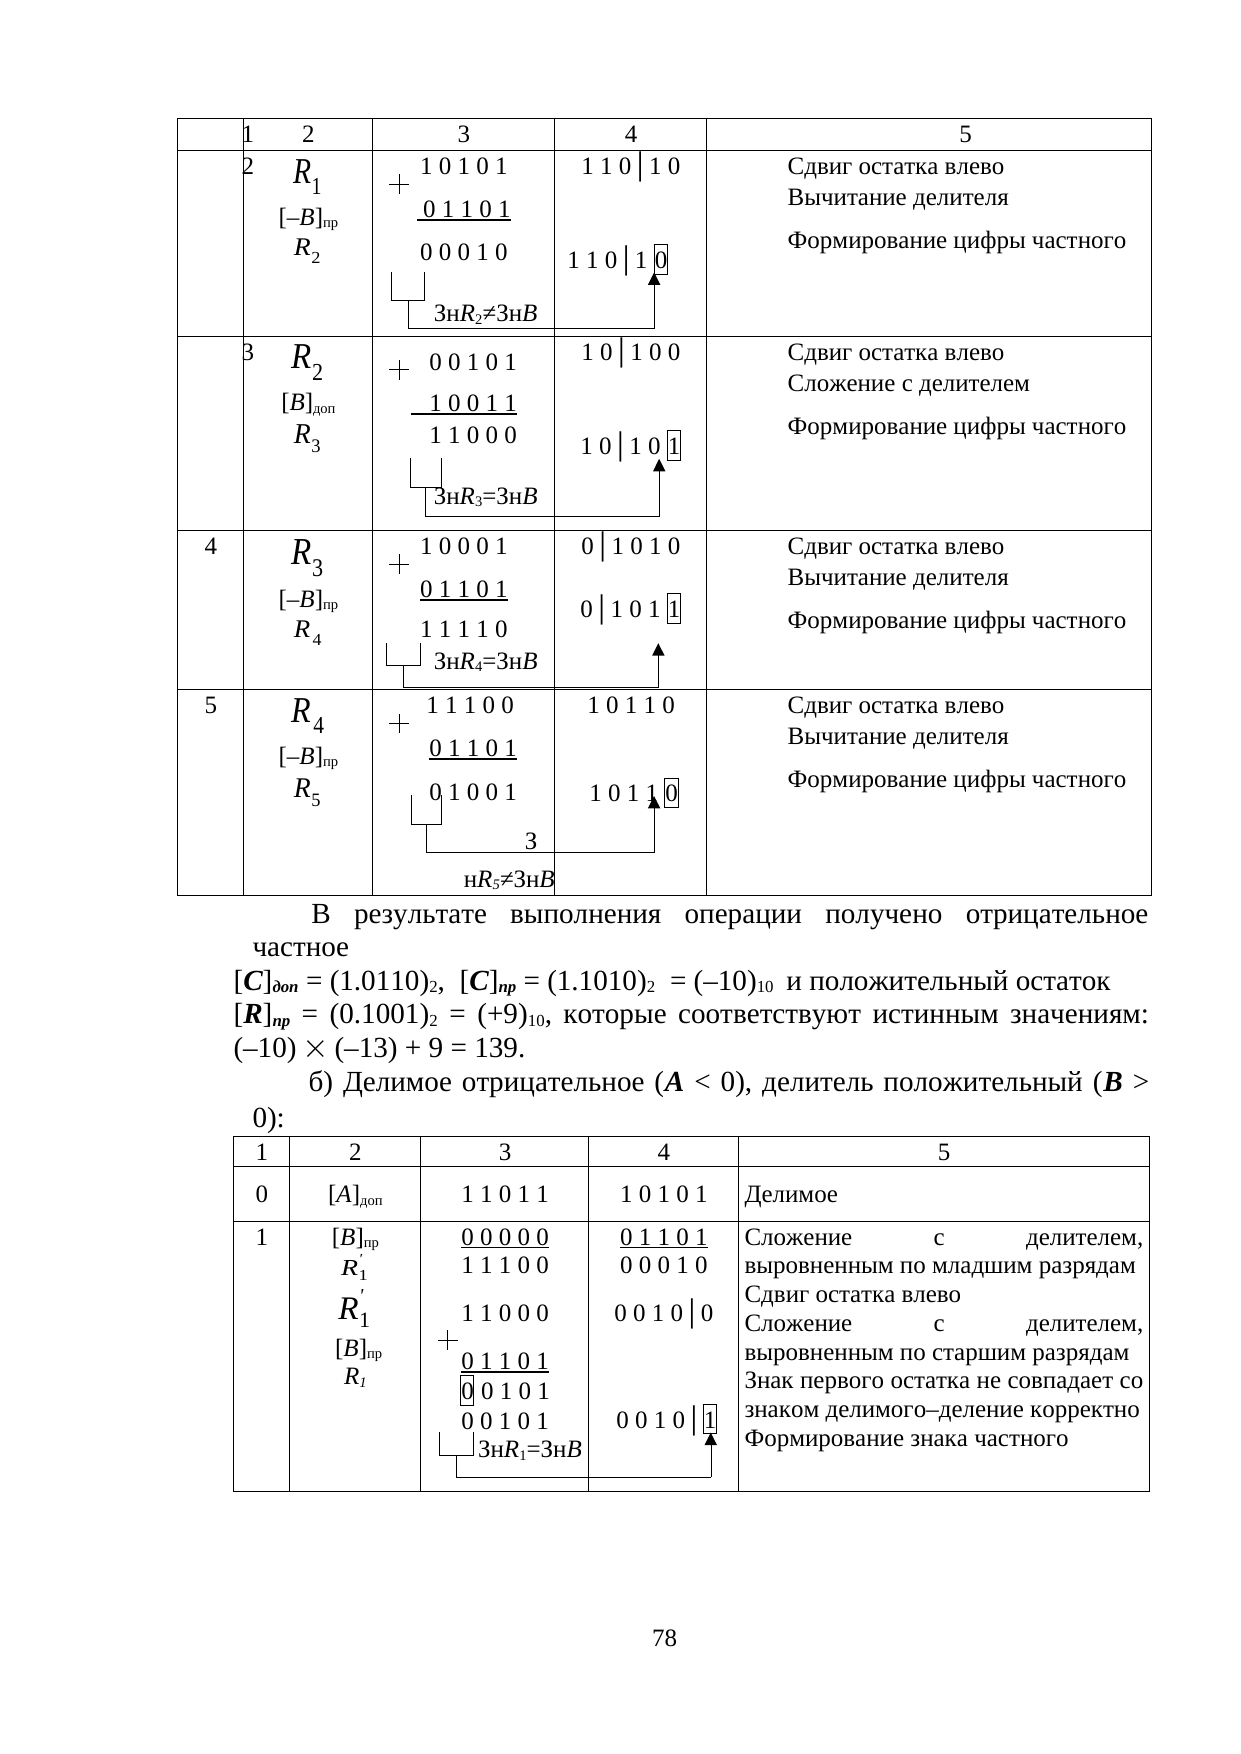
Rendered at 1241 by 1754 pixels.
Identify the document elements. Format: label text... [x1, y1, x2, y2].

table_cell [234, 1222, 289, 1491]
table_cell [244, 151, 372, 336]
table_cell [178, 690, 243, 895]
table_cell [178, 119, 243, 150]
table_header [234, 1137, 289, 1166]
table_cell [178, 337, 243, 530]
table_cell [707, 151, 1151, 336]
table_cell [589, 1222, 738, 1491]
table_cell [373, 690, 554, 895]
text [C]доп = (1.0110)2, [C]пр = (1.1010)2 = (–10)10 и положительный остаток [233, 963, 1149, 996]
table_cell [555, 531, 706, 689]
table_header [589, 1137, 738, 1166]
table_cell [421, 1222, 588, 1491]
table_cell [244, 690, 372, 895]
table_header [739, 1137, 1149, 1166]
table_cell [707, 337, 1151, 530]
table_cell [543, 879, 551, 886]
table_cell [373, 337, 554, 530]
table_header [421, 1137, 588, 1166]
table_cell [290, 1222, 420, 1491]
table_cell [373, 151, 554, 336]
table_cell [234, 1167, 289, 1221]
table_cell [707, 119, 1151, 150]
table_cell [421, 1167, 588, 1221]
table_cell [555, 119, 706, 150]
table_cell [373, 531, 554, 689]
text б) Делимое отрицательное (A < 0), делитель положительный (B > 0): [252, 1064, 1149, 1133]
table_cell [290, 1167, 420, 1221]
text В результате выполнения операции получено отрицательное частное [252, 896, 1149, 963]
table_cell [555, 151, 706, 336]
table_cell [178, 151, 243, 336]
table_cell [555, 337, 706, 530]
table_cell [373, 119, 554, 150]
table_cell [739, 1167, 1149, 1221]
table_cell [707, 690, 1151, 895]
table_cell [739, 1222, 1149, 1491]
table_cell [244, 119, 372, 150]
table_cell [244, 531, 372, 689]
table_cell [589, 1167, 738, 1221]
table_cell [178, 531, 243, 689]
text [R]пр = (0.1001)2 = (+9)10, которые соответствуют истинным значениям: (–10) (–13) + 9 = 139. [233, 996, 1149, 1064]
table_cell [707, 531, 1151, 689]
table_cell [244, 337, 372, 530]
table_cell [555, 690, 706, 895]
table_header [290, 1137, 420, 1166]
